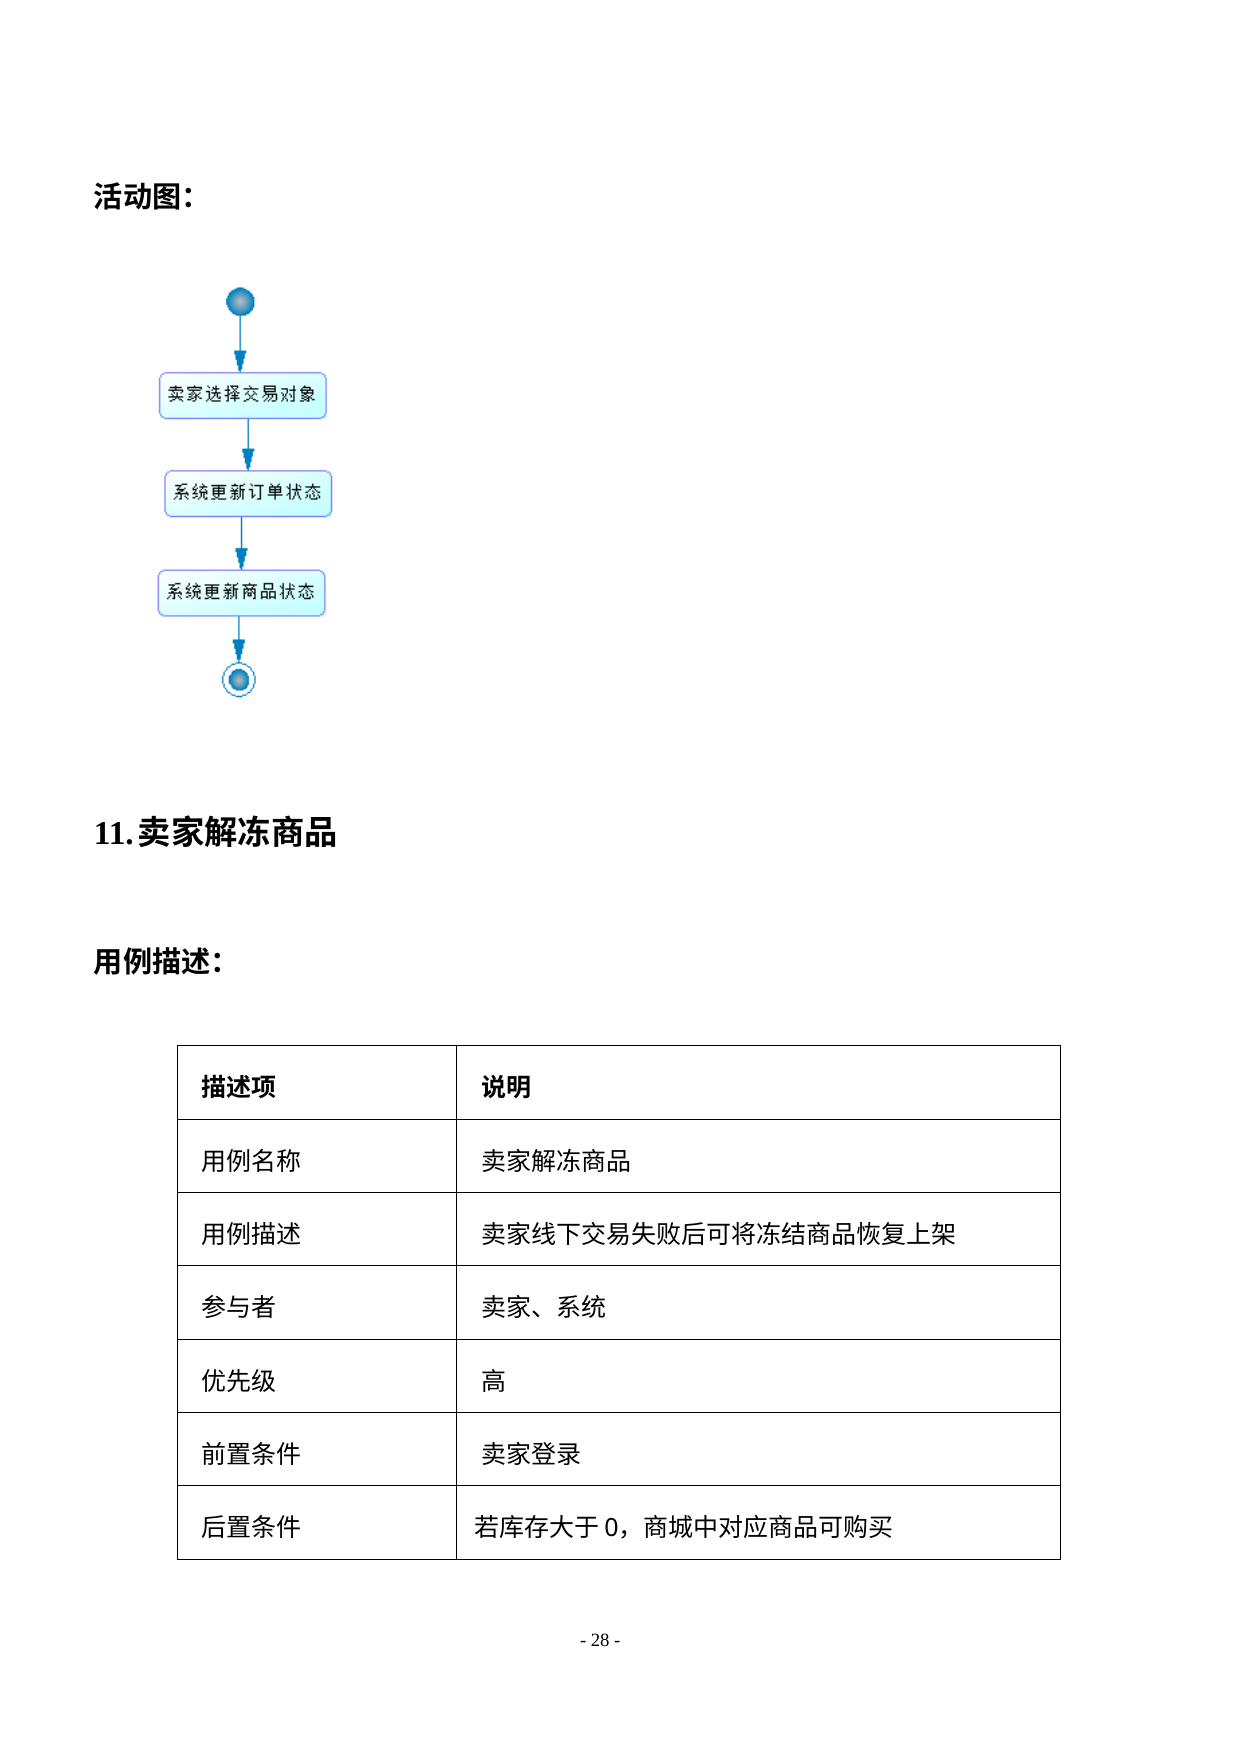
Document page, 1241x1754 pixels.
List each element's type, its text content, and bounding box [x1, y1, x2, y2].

table_cell 用例名称 [178, 1120, 456, 1192]
table_header 说明 [457, 1046, 1060, 1118]
picture [92, 280, 356, 739]
subtitle 用例描述： [94, 927, 1144, 992]
table_cell 卖家解冻商品 [457, 1120, 1060, 1192]
table_cell 卖家登录 [457, 1413, 1060, 1485]
table_cell 前置条件 [178, 1413, 456, 1485]
table_cell 高 [457, 1340, 1060, 1412]
subtitle 卖家解冻商品 [94, 797, 1144, 862]
table_cell 参与者 [178, 1266, 456, 1338]
table_cell 卖家、系统 [457, 1266, 1060, 1338]
table_cell 优先级 [178, 1340, 456, 1412]
table_cell 后置条件 [178, 1486, 456, 1558]
table_cell 卖家线下交易失败后可将冻结商品恢复上架 [457, 1193, 1060, 1265]
table_header 描述项 [178, 1046, 456, 1118]
subtitle 活动图： [94, 162, 1144, 227]
table_cell 用例描述 [178, 1193, 456, 1265]
table_cell 若库存大于0，商城中对应商品可购买 [457, 1486, 1060, 1558]
